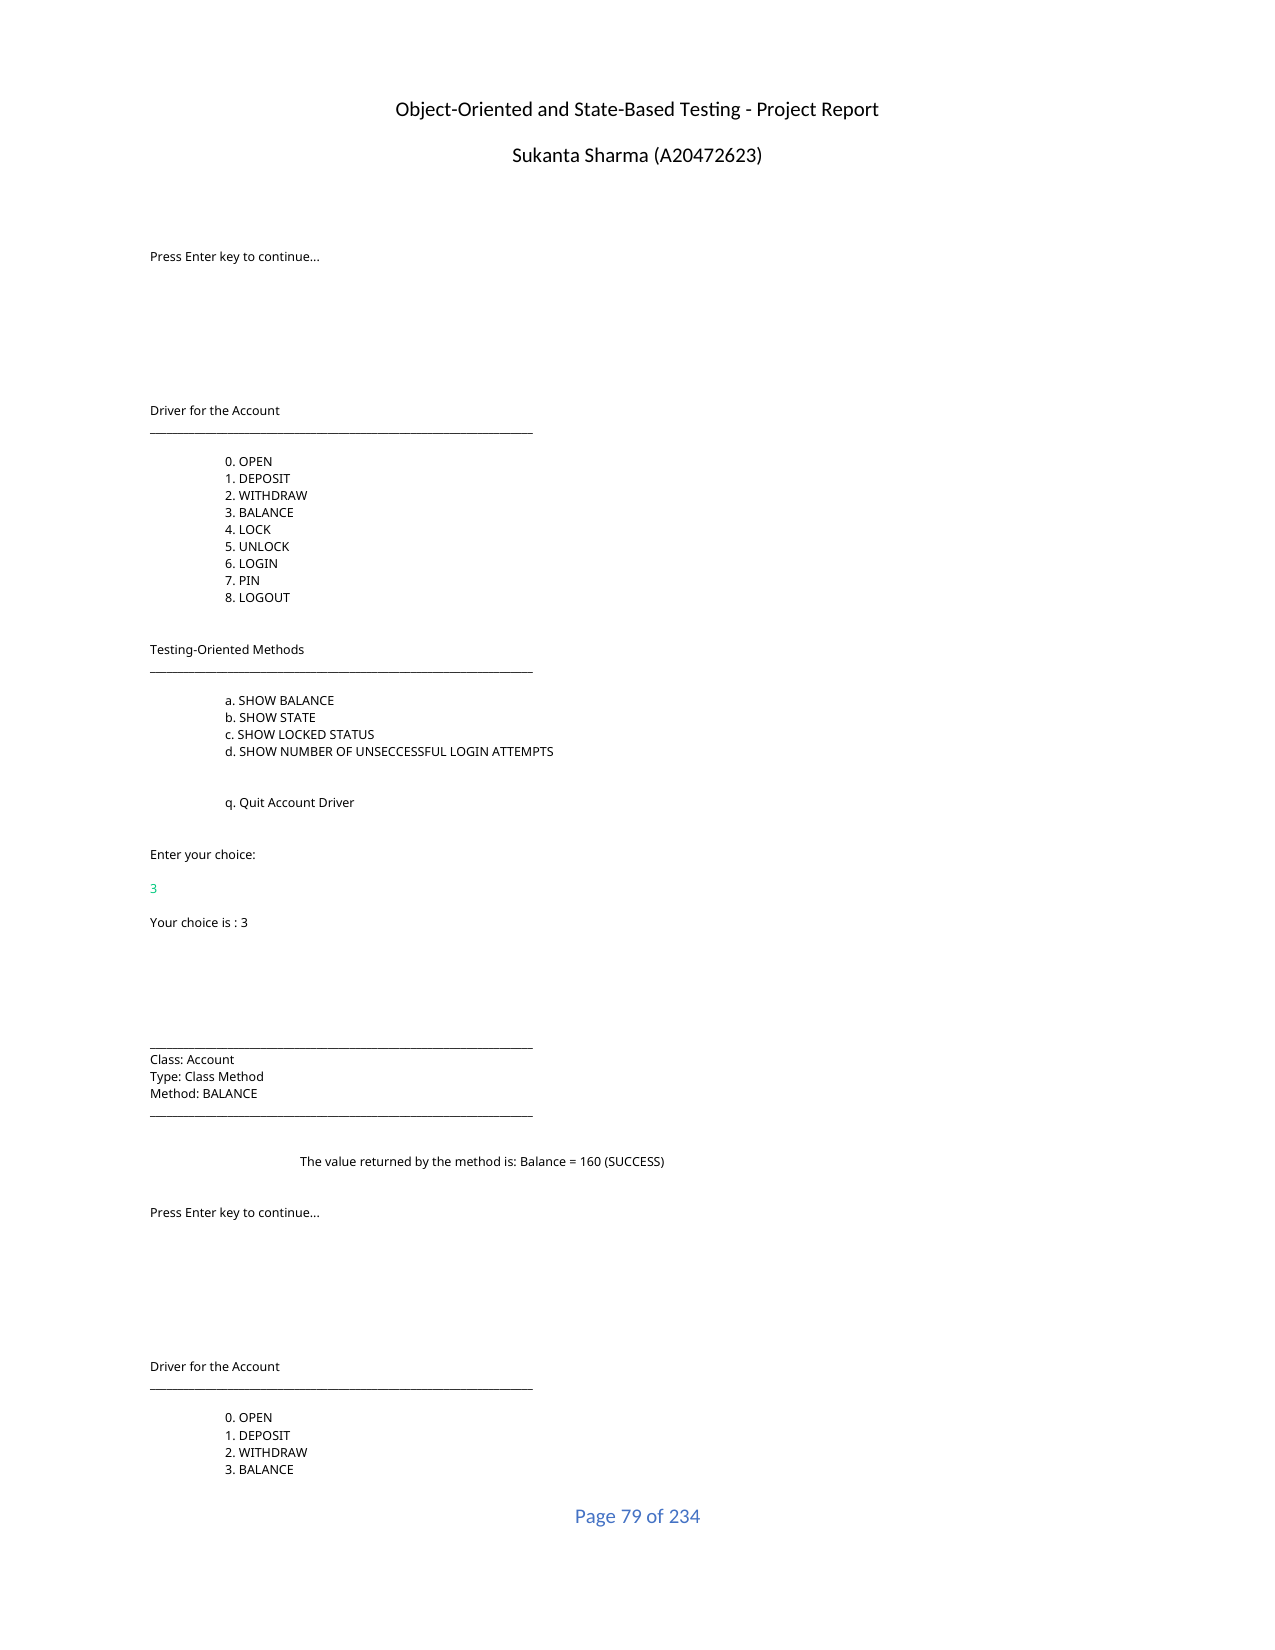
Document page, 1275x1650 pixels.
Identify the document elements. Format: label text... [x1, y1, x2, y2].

text Your choice is : 3 [150, 914, 1125, 931]
text d. SHOW NUMBER OF UNSECCESSFUL LOGIN ATTEMPTS [150, 743, 1125, 760]
text Type: Class Method [150, 1068, 1125, 1085]
text The value returned by the method is: Balance = 160 (SUCCESS) [150, 1153, 1125, 1170]
text q. Quit Account Driver [150, 794, 1125, 812]
text Class: Account [150, 1051, 1125, 1068]
text Press Enter key to continue... [150, 248, 1125, 265]
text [150, 419, 1125, 436]
text Press Enter key to continue... [150, 1204, 1125, 1222]
text 8. LOGOUT [150, 589, 1125, 607]
text 2. WITHDRAW [150, 1444, 1125, 1461]
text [150, 1375, 1125, 1392]
text 3. BALANCE [150, 504, 1125, 521]
text 2. WITHDRAW [150, 487, 1125, 504]
text 1. DEPOSIT [150, 470, 1125, 487]
text 0. OPEN [150, 453, 1125, 470]
text _____________________________________________________________________ [150, 1102, 1125, 1119]
text Method: BALANCE [150, 1085, 1125, 1102]
text _____________________________________________________________________ [150, 658, 1125, 675]
text 7. PIN [150, 572, 1125, 589]
text 3 [150, 880, 1125, 897]
text 4. LOCK [150, 521, 1125, 538]
text _____________________________________________________________________ [150, 1034, 1125, 1051]
text Driver for the Account [150, 1358, 1125, 1375]
text Enter your choice: [150, 846, 1125, 863]
text a. SHOW BALANCE [150, 692, 1125, 709]
text 0. OPEN [150, 1409, 1125, 1427]
text c. SHOW LOCKED STATUS [150, 726, 1125, 743]
text 1. DEPOSIT [150, 1427, 1125, 1444]
text 3. BALANCE [150, 1461, 1125, 1478]
text b. SHOW STATE [150, 709, 1125, 726]
text 6. LOGIN [150, 555, 1125, 572]
text Testing-Oriented Methods [150, 641, 1125, 658]
text 5. UNLOCK [150, 538, 1125, 555]
text Driver for the Account [150, 402, 1125, 419]
